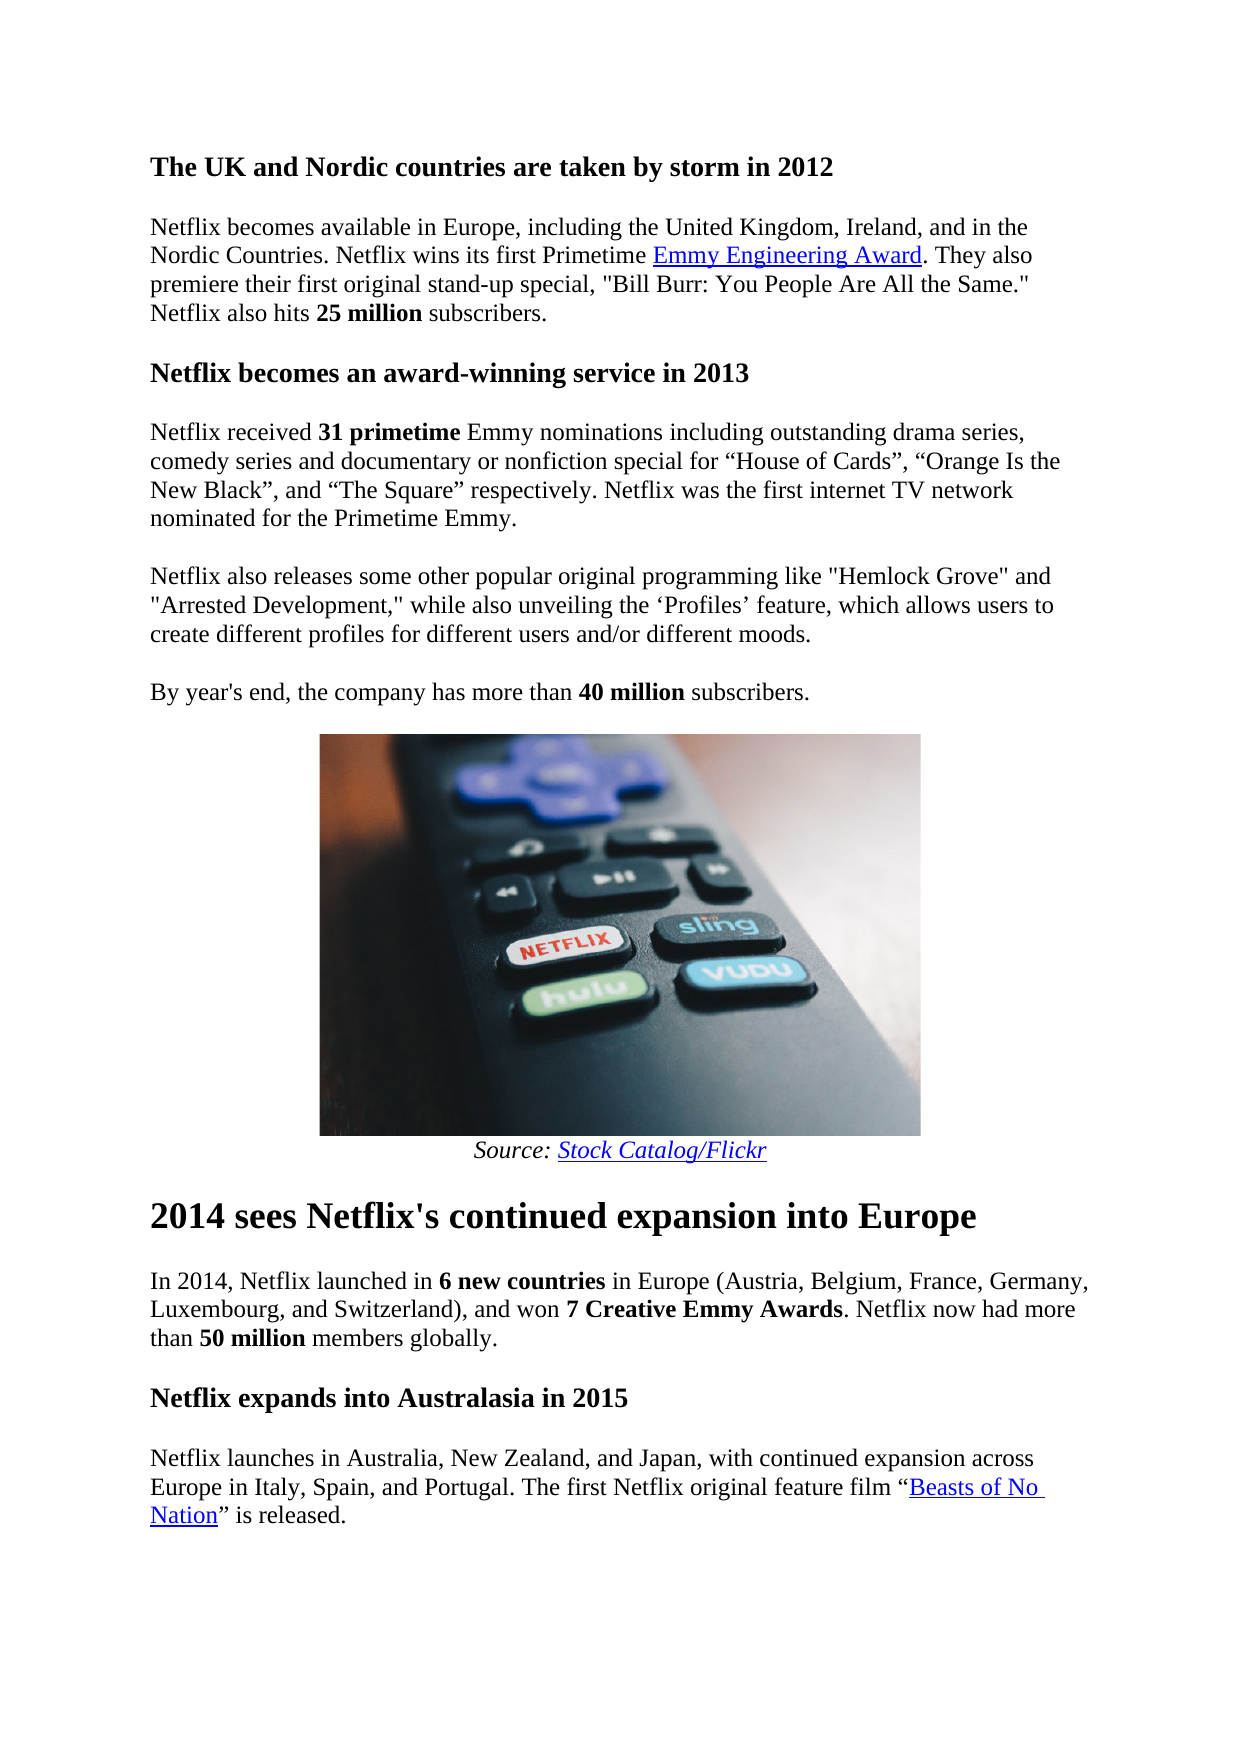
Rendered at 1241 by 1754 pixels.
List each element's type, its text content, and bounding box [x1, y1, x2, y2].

picture [319, 734, 921, 1136]
text Netflix becomes an award-winning service in 2013 [150, 356, 1090, 388]
text The UK and Nordic countries are taken by storm in 2012 [150, 150, 1090, 182]
text Netflix expands into Australasia in 2015 [150, 1381, 1090, 1414]
text Netflix also releases some other popular original programming like "Hemlock Grove" and "Arrested Development," while also unveiling the ‘Profiles’ feature, which allows users to create different profiles for different users and/or different moods. [150, 561, 1090, 648]
text Source: Stock Catalog/Flickr [150, 1136, 1090, 1164]
text By year's end, the company has more than 40 million subscribers. [150, 677, 1090, 706]
text In 2014, Netflix launched in 6 new countries in Europe (Austria, Belgium, France, Germany, Luxembourg, and Switzerland), and won 7 Creative Emmy Awards. Netflix now had more than 50 million members globally. [150, 1266, 1090, 1352]
text Netflix received 31 primetime Emmy nominations including outstanding drama series, comedy series and documentary or nonfiction special for “House of Cards”, “Orange Is the New Black”, and “The Square” respectively. Netflix was the first internet TV network nominated for the Primetime Emmy. [150, 417, 1090, 532]
text Netflix launches in Australia, New Zealand, and Japan, with continued expansion across Europe in Italy, Spain, and Portugal. The first Netflix original feature film “Beasts of No Nation” is released. [150, 1443, 1090, 1529]
text 2014 sees Netflix's continued expansion into Europe [150, 1193, 1090, 1237]
text Netflix becomes available in Europe, including the United Kingdom, Ireland, and in the Nordic Countries. Netflix wins its first Primetime Emmy Engineering Award. They also premiere their first original stand-up special, "Bill Burr: You People Are All the Same." Netflix also hits 25 million subscribers. [150, 212, 1090, 327]
